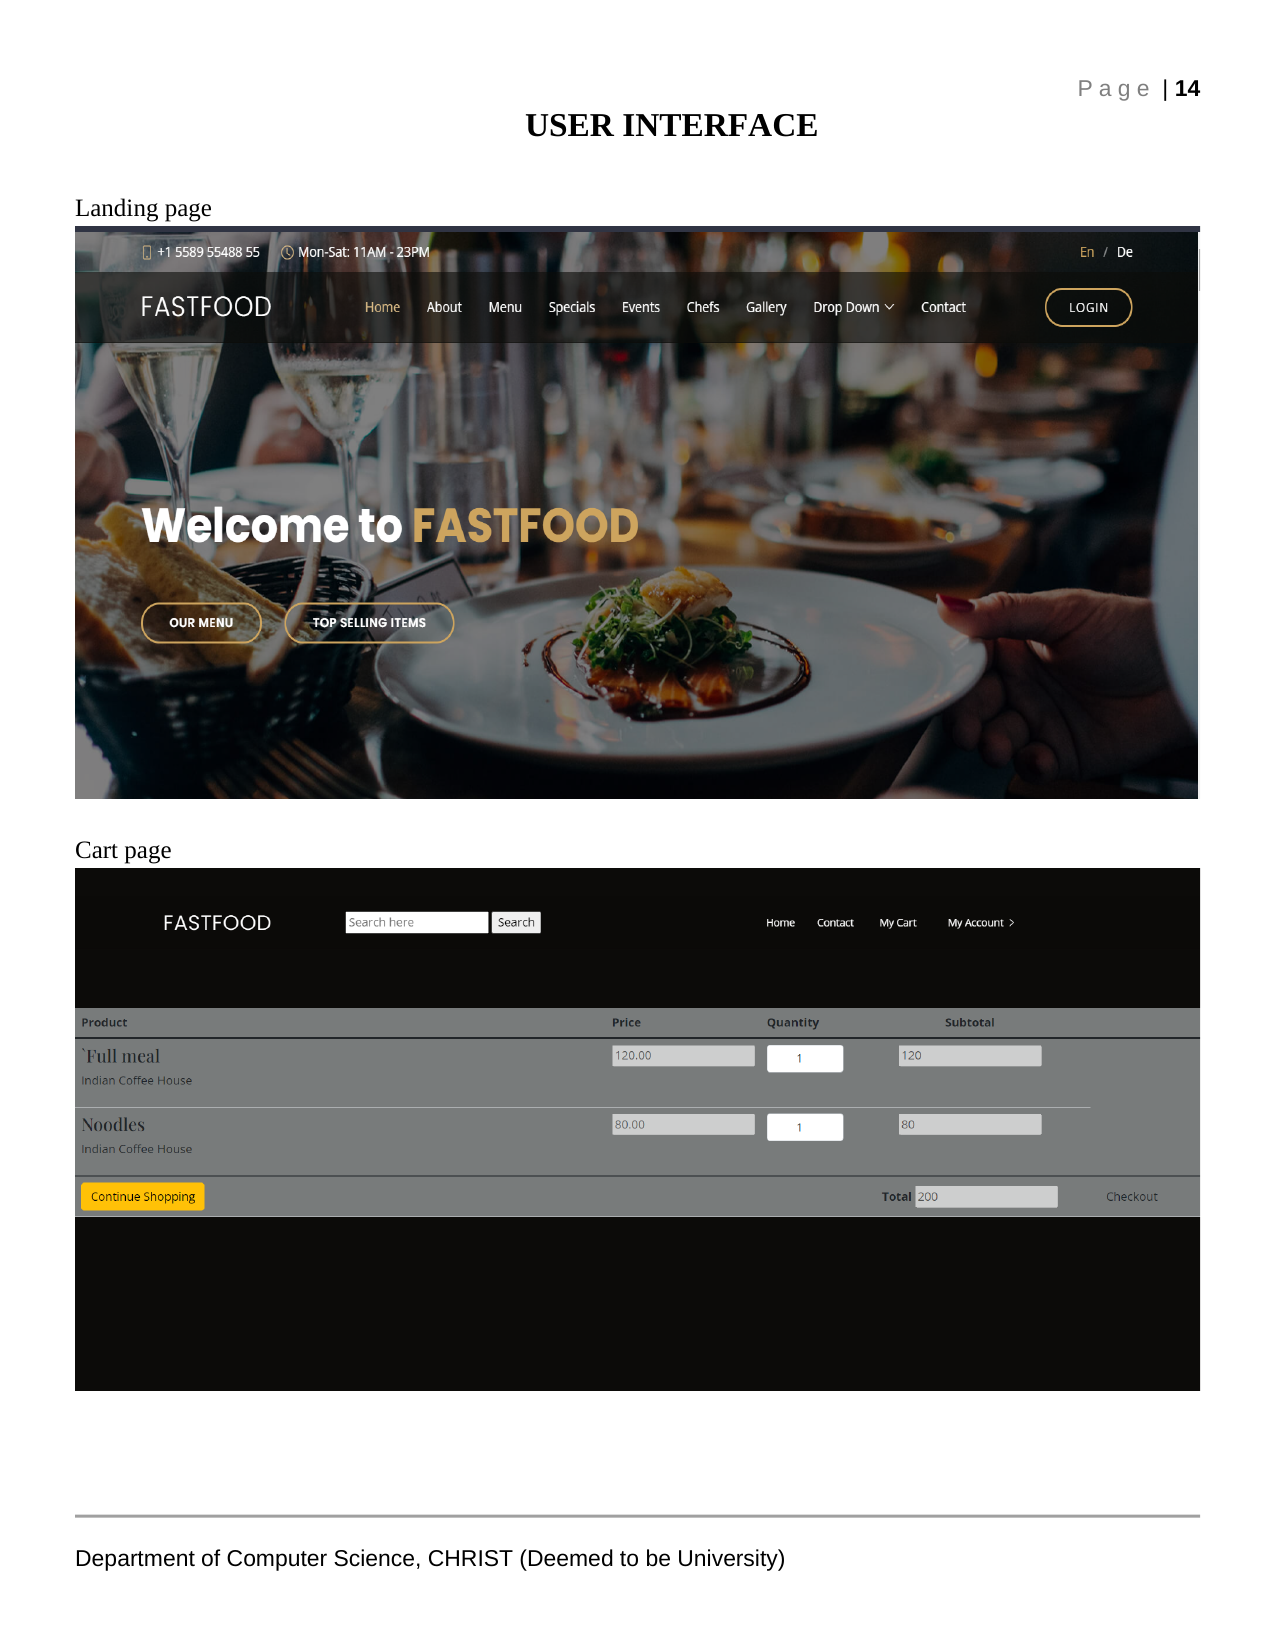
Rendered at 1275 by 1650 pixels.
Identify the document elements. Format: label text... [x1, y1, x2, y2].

text USER INTERFACE [450, 105, 1200, 143]
text Cart page [75, 835, 1200, 864]
picture [75, 868, 1200, 1391]
text Landing page [75, 193, 1200, 222]
picture [75, 226, 1200, 799]
